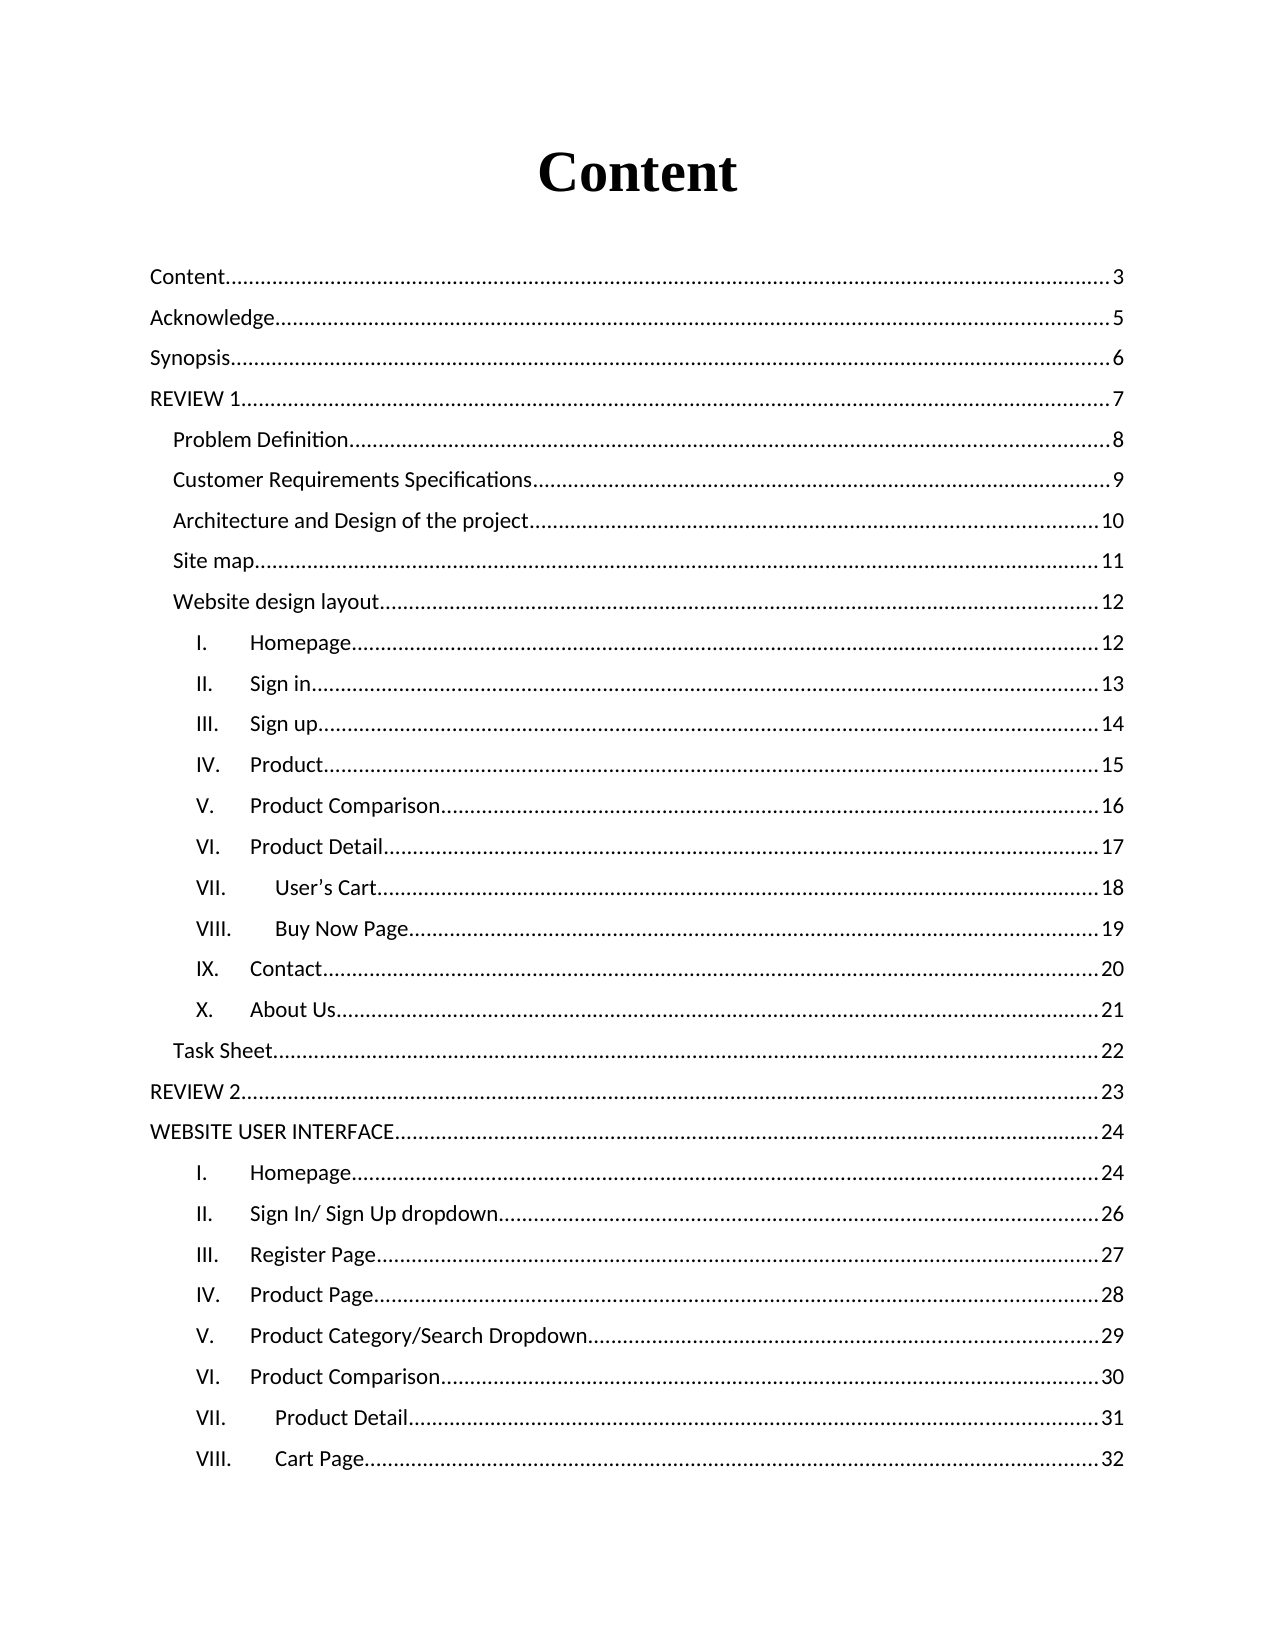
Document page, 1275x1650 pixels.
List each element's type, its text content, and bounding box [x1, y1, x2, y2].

text I. Homepage 12 [196, 628, 1125, 656]
text Customer Requirements Specifications 9 [173, 465, 1125, 493]
text IV. Product 15 [196, 750, 1125, 778]
text VI. Product Detail 17 [196, 832, 1125, 860]
text IV. Product Page 28 [196, 1281, 1125, 1309]
text Task Sheet 22 [173, 1036, 1125, 1064]
text VI. Product Comparison 30 [196, 1362, 1125, 1390]
text III. Sign up 14 [196, 709, 1125, 738]
text VII. User’s Cart 18 [196, 873, 1125, 901]
text V. Product Category/Search Dropdown 29 [196, 1321, 1125, 1349]
text I. Homepage 24 [196, 1158, 1125, 1186]
text VIII. Cart Page 32 [196, 1444, 1125, 1472]
text VIII. Buy Now Page 19 [196, 914, 1125, 942]
text Website design layout 12 [173, 587, 1125, 615]
text II. Sign In/ Sign Up dropdown 26 [196, 1199, 1125, 1227]
text Acknowledge 5 [150, 303, 1125, 331]
text V. Product Comparison 16 [196, 791, 1125, 819]
text Site map 11 [173, 547, 1125, 575]
text Synopsis 6 [150, 343, 1125, 372]
text IX. Contact 20 [196, 954, 1125, 983]
subtitle Content [150, 137, 1125, 204]
text VII. Product Detail 31 [196, 1403, 1125, 1431]
text WEBSITE USER INTERFACE 24 [150, 1117, 1125, 1146]
text II. Sign in 13 [196, 669, 1125, 697]
text REVIEW 2 23 [150, 1077, 1125, 1105]
text Problem Definition 8 [173, 425, 1125, 453]
text Architecture and Design of the project 10 [173, 506, 1125, 534]
text X. About Us 21 [196, 995, 1125, 1023]
text Content 3 [150, 262, 1125, 290]
text III. Register Page 27 [196, 1240, 1125, 1268]
text REVIEW 1 7 [150, 384, 1125, 412]
